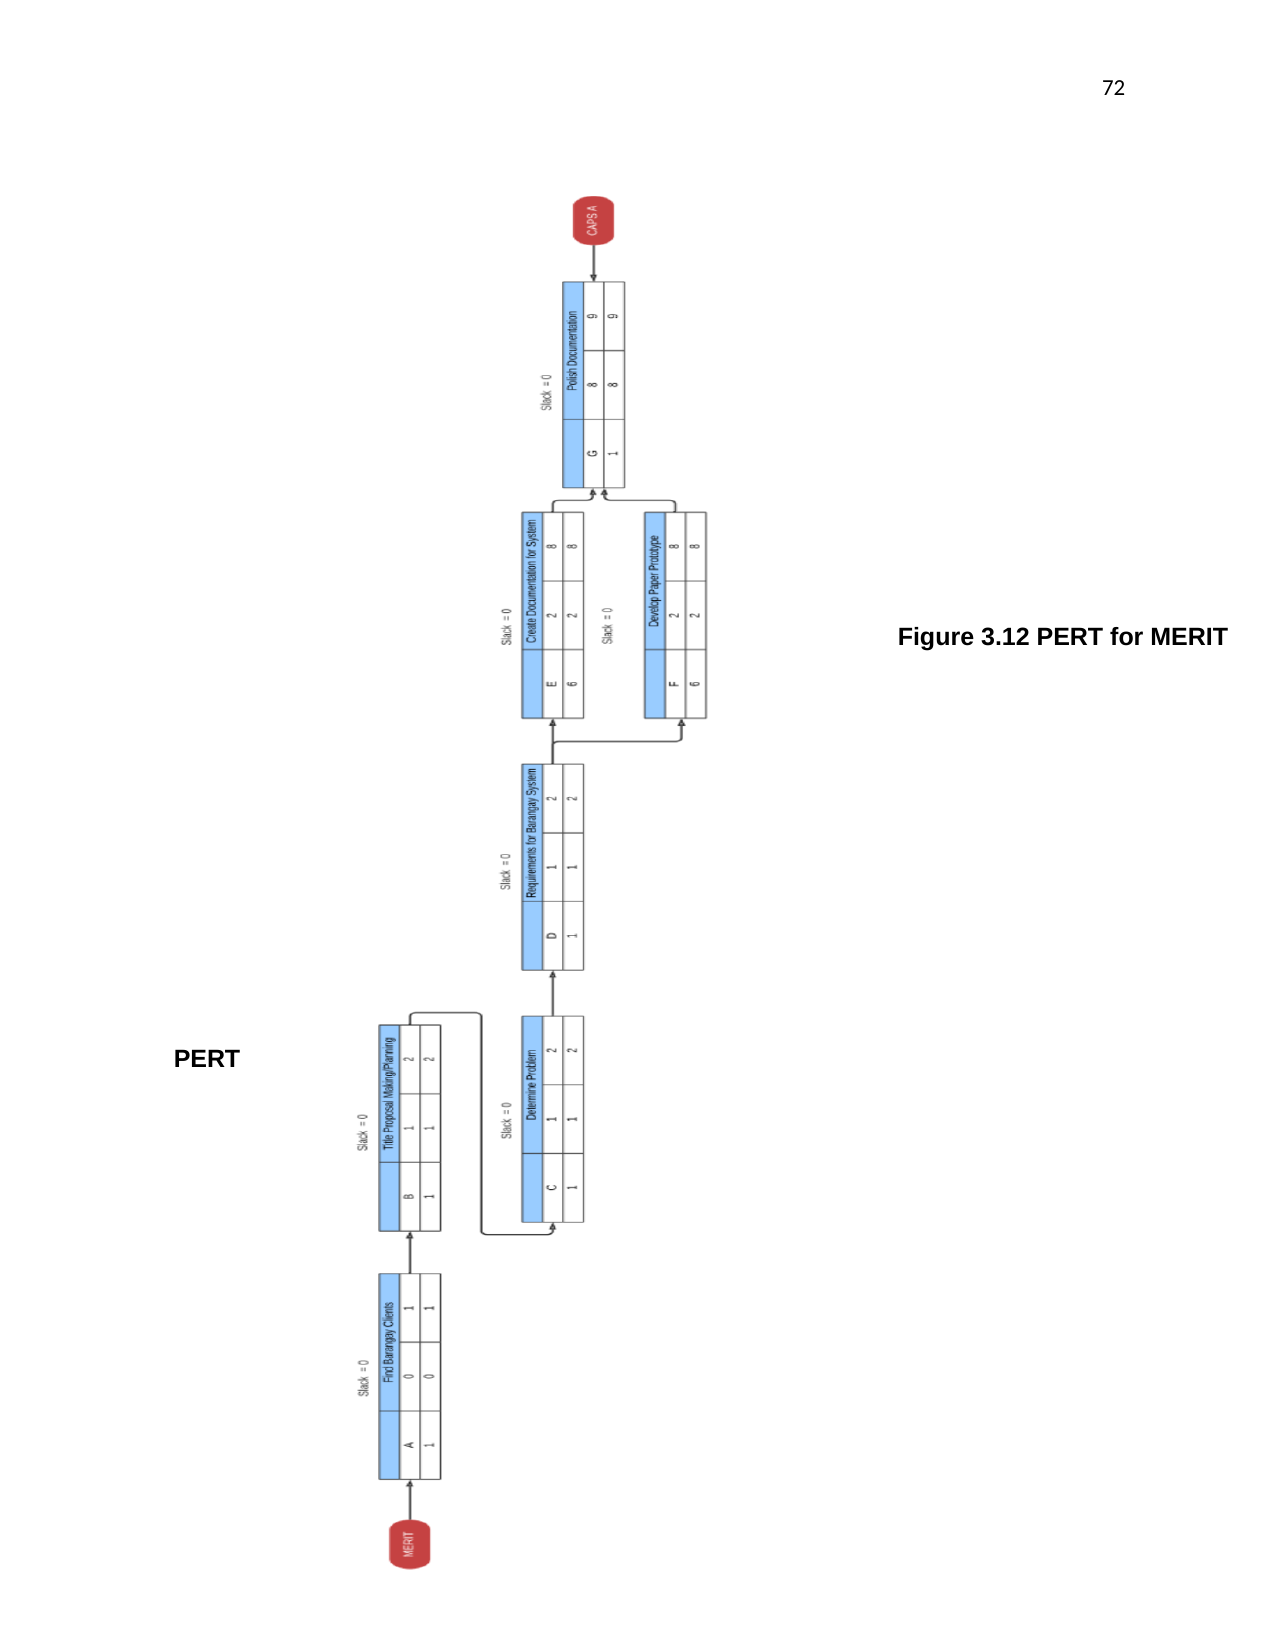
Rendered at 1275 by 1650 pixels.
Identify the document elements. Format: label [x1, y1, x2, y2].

picture [318, 155, 730, 1596]
